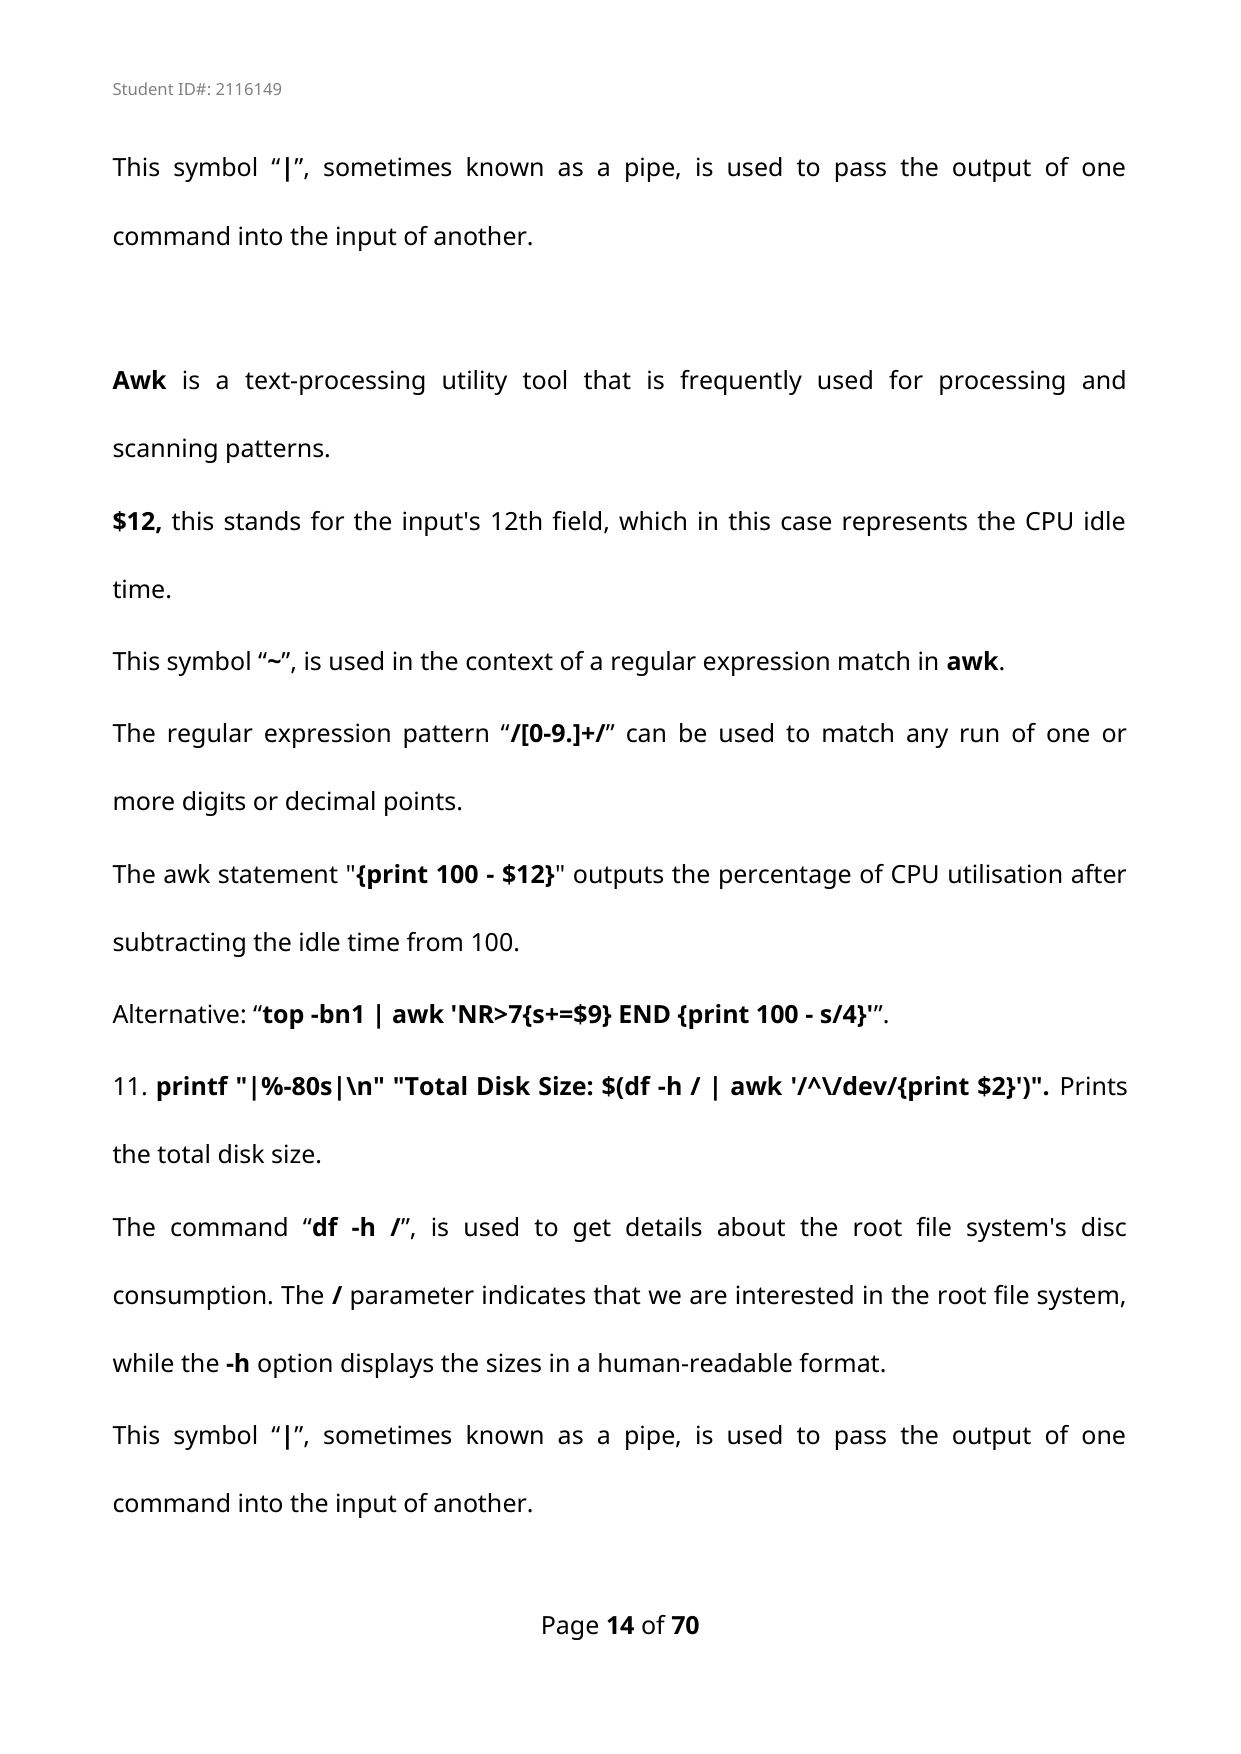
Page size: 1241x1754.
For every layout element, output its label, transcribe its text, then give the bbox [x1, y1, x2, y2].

text The regular expression pattern “/[0-9.]+/” can be used to match any run of one or more digits or decimal points. [112, 716, 1128, 818]
text This symbol “~”, is used in the context of a regular expression match in awk. [112, 643, 1128, 678]
text 11. printf "|%-80s|\n" "Total Disk Size: $(df -h / | awk '/^\/dev/{print $2}')". Prints the total disk size. [112, 1069, 1128, 1171]
text This symbol “|”, sometimes known as a pipe, is used to pass the output of one command into the input of another. [112, 150, 1128, 252]
text The command “df -h /”, is used to get details about the root file system's disc consumption. The / parameter indicates that we are interested in the root file system, while the -h option displays the sizes in a human-readable format. [112, 1209, 1128, 1380]
text This symbol “|”, sometimes known as a pipe, is used to pass the output of one command into the input of another. [112, 1418, 1128, 1520]
text Alternative: “top -bn1 | awk 'NR>7{s+=$9} END {print 100 - s/4}'”. [112, 997, 1128, 1031]
text Awk is a text-processing utility tool that is frequently used for processing and scanning patterns. [112, 363, 1128, 465]
text The awk statement "{print 100 - $12}" outputs the percentage of CPU utilisation after subtracting the idle time from 100. [112, 856, 1128, 958]
text $12, this stands for the input's 12th field, which in this case represents the CPU idle time. [112, 503, 1128, 605]
